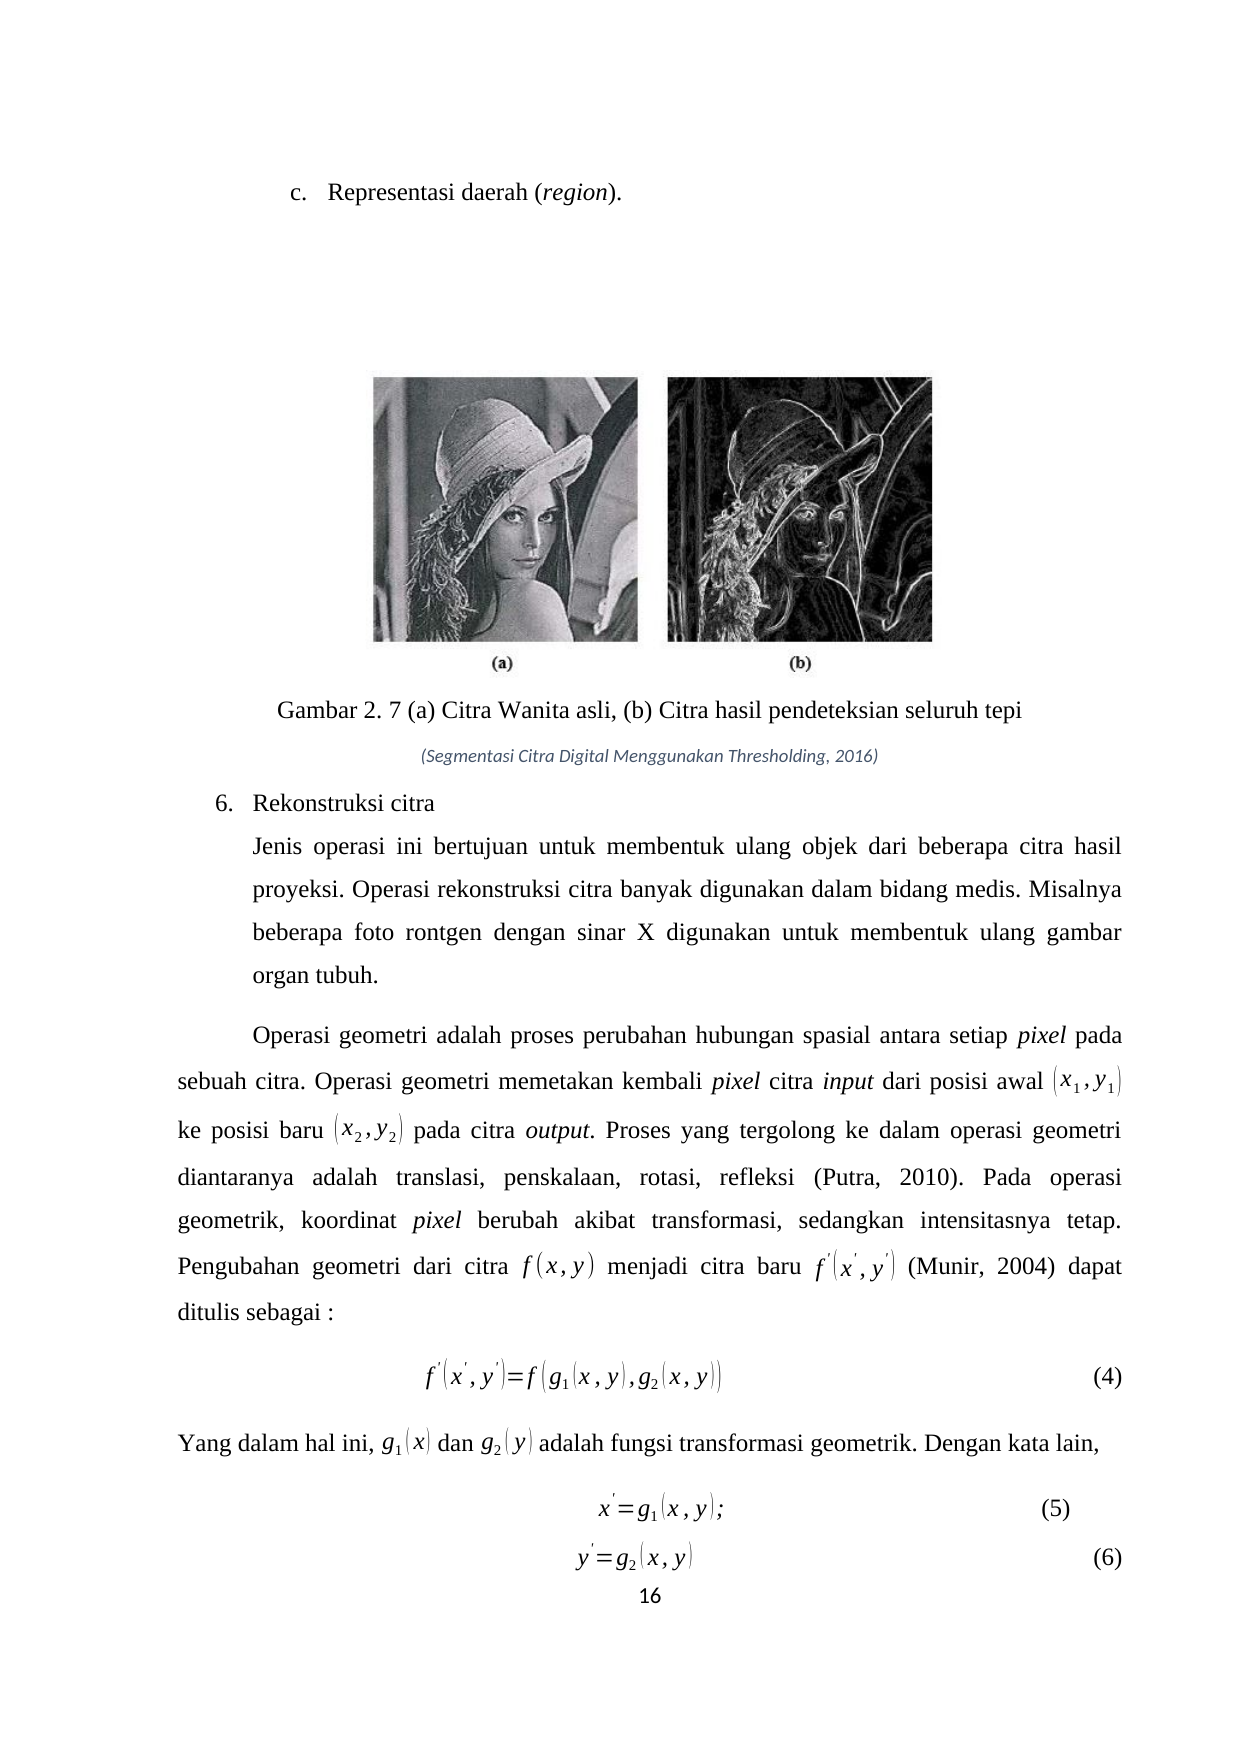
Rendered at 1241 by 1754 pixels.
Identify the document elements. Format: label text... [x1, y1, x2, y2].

list Rekonstruksi citra [215, 788, 1122, 817]
text Gambar 2. 7 (a) Citra Wanita asli, (b) Citra hasil pendeteksian seluruh tepi [177, 695, 1122, 723]
list Representasi daerah (region). [290, 177, 1122, 206]
picture [365, 370, 943, 684]
text (5) (6) [177, 1490, 1122, 1574]
text Yang dalam hal ini, dan adalah fungsi transformasi geometrik. Dengan kata lain, [177, 1426, 1122, 1459]
text (4) [177, 1357, 1122, 1395]
list Jenis operasi ini bertujuan untuk membentuk ulang objek dari beberapa citra hasil proyeksi. Operasi rekonstruksi citra banyak digunakan dalam bidang medis. Misalnya beberapa foto rontgen dengan sinar X digunakan untuk membentuk ulang gambar organ tubuh. [252, 831, 1122, 989]
text Operasi geometri adalah proses perubahan hubungan spasial antara setiap pixel pada sebuah citra. Operasi geometri memetakan kembali pixel citra input dari posisi awal ke posisi baru pada citra output. Proses yang tergolong ke dalam operasi geometri diantaranya adalah translasi, penskalaan, rotasi, refleksi . Pada operasi geometrik, koordinat pixel berubah akibat transformasi, sedangkan intensitasnya tetap. Pengubahan geometri dari citra menjadi citra baru dapat ditulis sebagai : [177, 1020, 1122, 1326]
